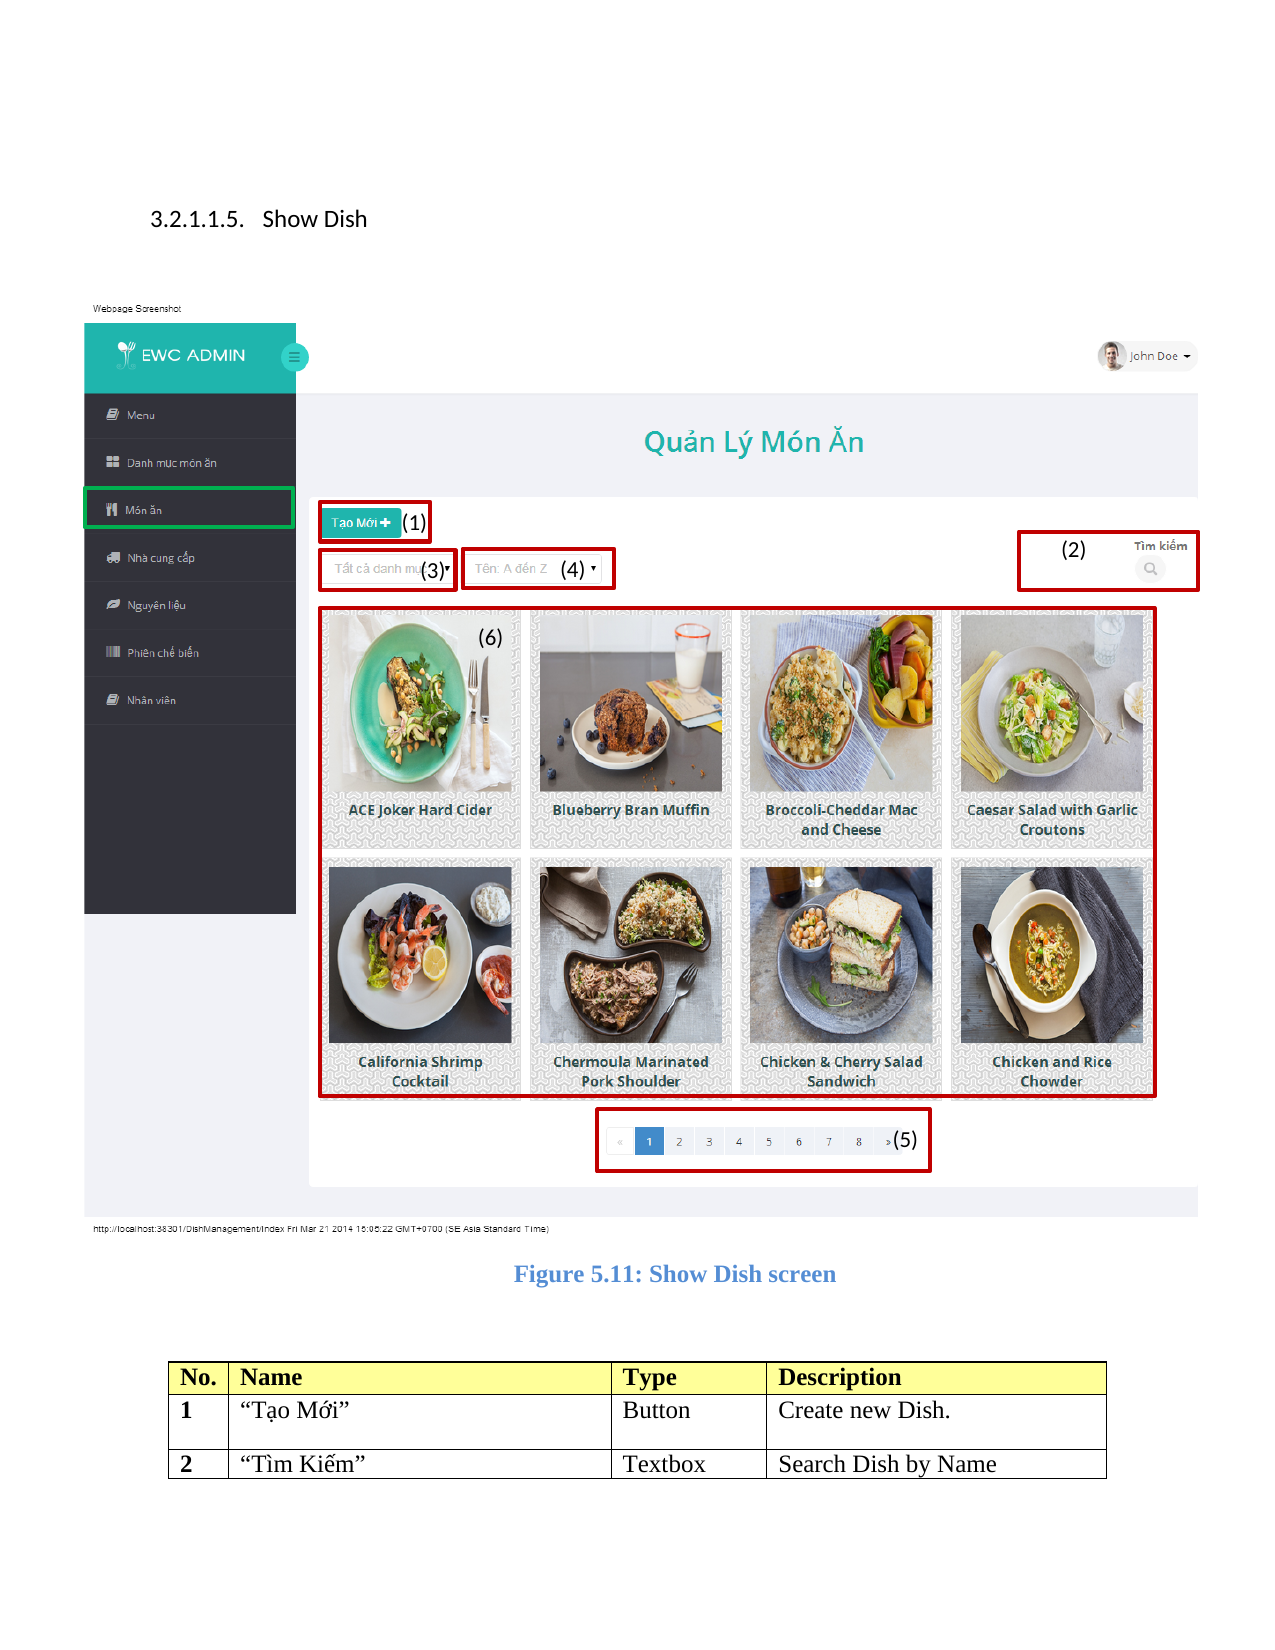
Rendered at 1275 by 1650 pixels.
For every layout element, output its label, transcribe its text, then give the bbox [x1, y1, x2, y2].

picture [87, 490, 291, 525]
table_cell Search Dish by Name [767, 1450, 1106, 1478]
text Figure 5.11: Show Dish screen [225, 1259, 1125, 1287]
table_cell “Tìm Kiếm” [229, 1450, 611, 1478]
table_cell Button [612, 1395, 766, 1448]
table_cell Textbox [612, 1450, 766, 1478]
table_header Description [767, 1363, 1106, 1394]
table_header No. [169, 1363, 228, 1394]
table_cell “Tạo Mới” [229, 1395, 611, 1448]
picture [84, 305, 1198, 1234]
table_cell 1 [169, 1395, 228, 1448]
table_cell 2 [169, 1450, 228, 1478]
table_header Type [612, 1363, 766, 1394]
table_header Name [229, 1363, 611, 1394]
table_cell Create new Dish. [767, 1395, 1106, 1448]
picture [1021, 534, 1196, 588]
list Show Dish [150, 203, 1125, 233]
